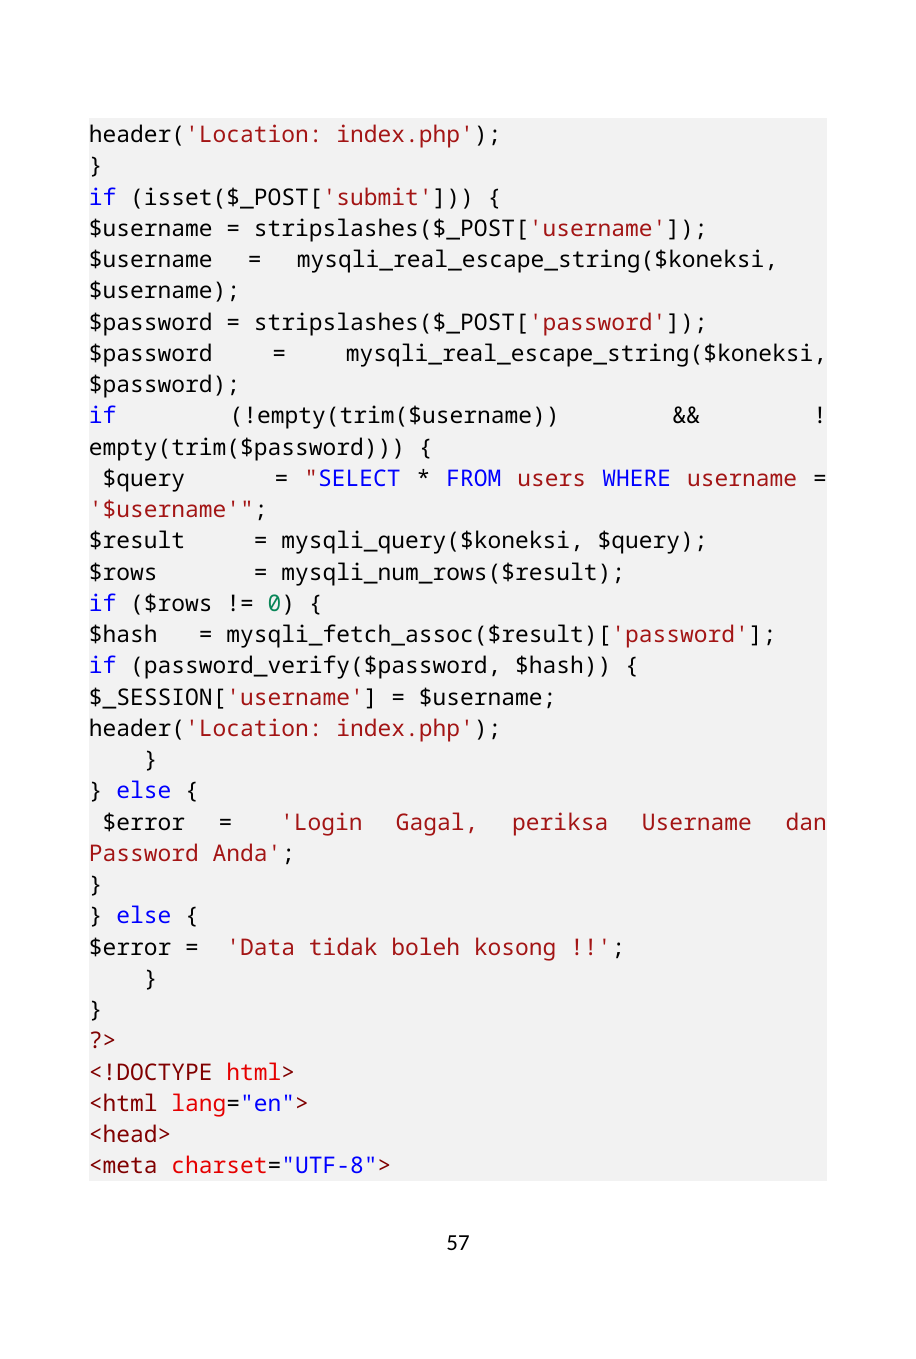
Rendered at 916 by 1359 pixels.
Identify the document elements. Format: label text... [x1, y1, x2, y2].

text if (password_verify($password, $hash)) { [89, 649, 827, 681]
text } [89, 149, 827, 181]
text <meta charset="UTF-8"> [89, 1149, 827, 1181]
text } [89, 743, 827, 774]
text $error = 'Login Gagal, periksa Username dan Password Anda'; [89, 806, 827, 868]
text if ($rows != 0) { [89, 587, 827, 618]
text $result = mysqli_query($koneksi, $query); [89, 524, 827, 556]
text header('Location: index.php'); [89, 118, 827, 149]
text if (!empty(trim($username)) && !empty(trim($password))) { [89, 399, 827, 462]
text $rows = mysqli_num_rows($result); [89, 556, 827, 587]
text header('Location: index.php'); [89, 712, 827, 743]
text $hash = mysqli_fetch_assoc($result)['password']; [89, 618, 827, 649]
text $username = stripslashes($_POST['username']); [89, 212, 827, 243]
text $error = 'Data tidak boleh kosong !!'; [89, 931, 827, 962]
text } [89, 993, 827, 1024]
text <head> [89, 1118, 827, 1149]
text $username = mysqli_real_escape_string($koneksi, $username); [89, 243, 827, 306]
text $_SESSION['username'] = $username; [89, 681, 827, 712]
text } else { [89, 774, 827, 806]
text } [89, 962, 827, 993]
text $password = mysqli_real_escape_string($koneksi, $password); [89, 337, 827, 399]
text ?> [89, 1024, 827, 1056]
text } [89, 868, 827, 899]
text if (isset($_POST['submit'])) { [89, 181, 827, 212]
text $password = stripslashes($_POST['password']); [89, 306, 827, 337]
text <html lang="en"> [89, 1087, 827, 1118]
text <!DOCTYPE html> [89, 1056, 827, 1087]
text $query = "SELECT * FROM users WHERE username = '$username'"; [89, 462, 827, 524]
text } else { [89, 899, 827, 931]
